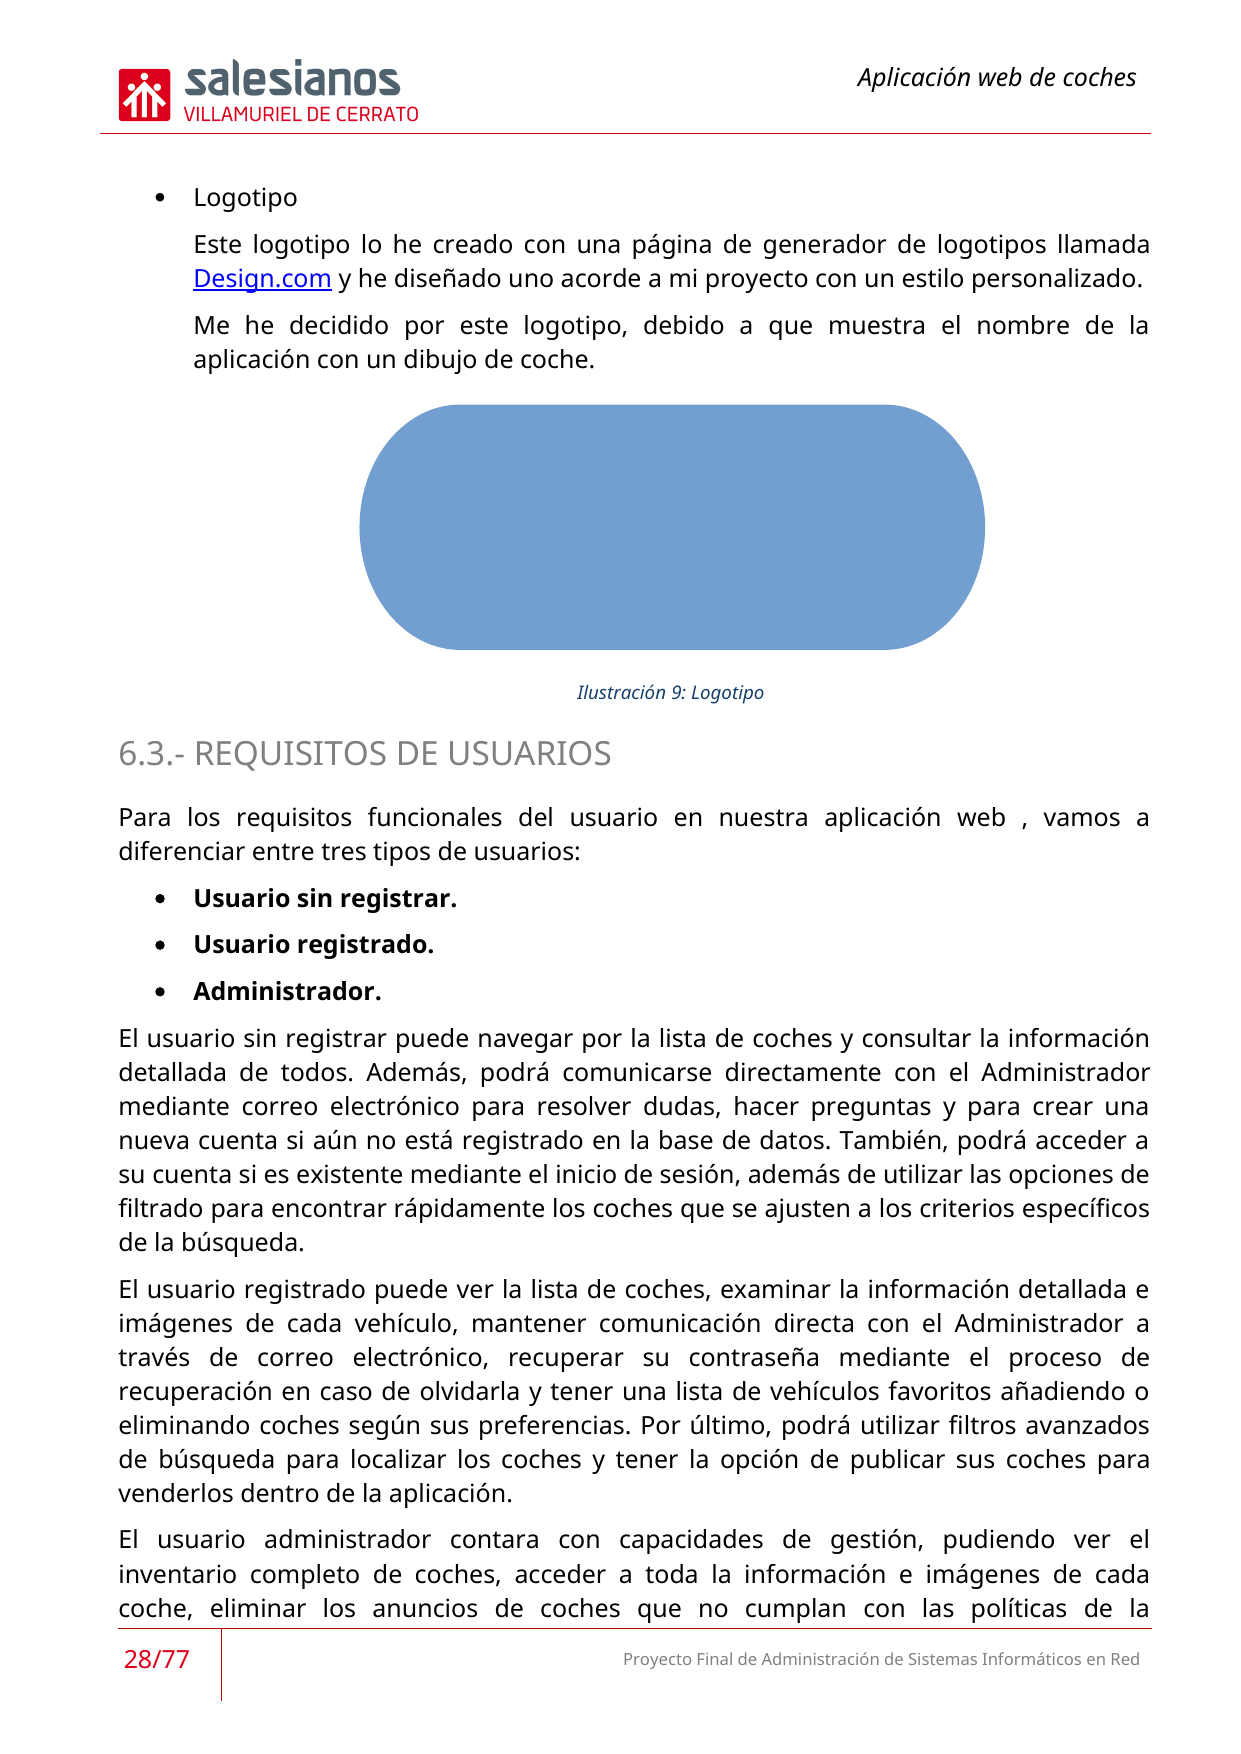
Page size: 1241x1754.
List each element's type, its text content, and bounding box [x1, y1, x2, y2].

list Este logotipo lo he creado con una página de generador de logotipos llamada Design.com y he diseñado uno acorde a mi proyecto con un estilo personalizado. [193, 227, 1152, 295]
list Me he decidido por este logotipo, debido a que muestra el nombre de la aplicación con un dibujo de coche. [193, 307, 1152, 375]
text El usuario sin registrar puede navegar por la lista de coches y consultar la información detallada de todos. Además, podrá comunicarse directamente con el Administrador mediante correo electrónico para resolver dudas, hacer preguntas y para crear una nueva cuenta si aún no está registrado en la base de datos. También, podrá acceder a su cuenta si es existente mediante el inicio de sesión, además de utilizar las opciones de filtrado para encontrar rápidamente los coches que se ajusten a los criterios específicos de la búsqueda. [118, 1020, 1152, 1259]
list Usuario sin registrar. [156, 881, 1152, 915]
picture [118, 59, 419, 126]
list Logotipo [156, 180, 1152, 214]
list Usuario registrado. [156, 927, 1152, 961]
text Ilustración 9: Logotipo [118, 679, 1152, 704]
list Administrador. [156, 974, 1152, 1008]
text Para los requisitos funcionales del usuario en nuestra aplicación web , vamos a diferenciar entre tres tipos de usuarios: [118, 800, 1152, 868]
subtitle Requisitos de usuarios [118, 729, 1152, 775]
text El usuario registrado puede ver la lista de coches, examinar la información detallada e imágenes de cada vehículo, mantener comunicación directa con el Administrador a través de correo electrónico, recuperar su contraseña mediante el proceso de recuperación en caso de olvidarla y tener una lista de vehículos favoritos añadiendo o eliminando coches según sus preferencias. Por último, podrá utilizar filtros avanzados de búsqueda para localizar los coches y tener la opción de publicar sus coches para venderlos dentro de la aplicación. [118, 1271, 1152, 1510]
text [118, 1522, 1152, 1624]
